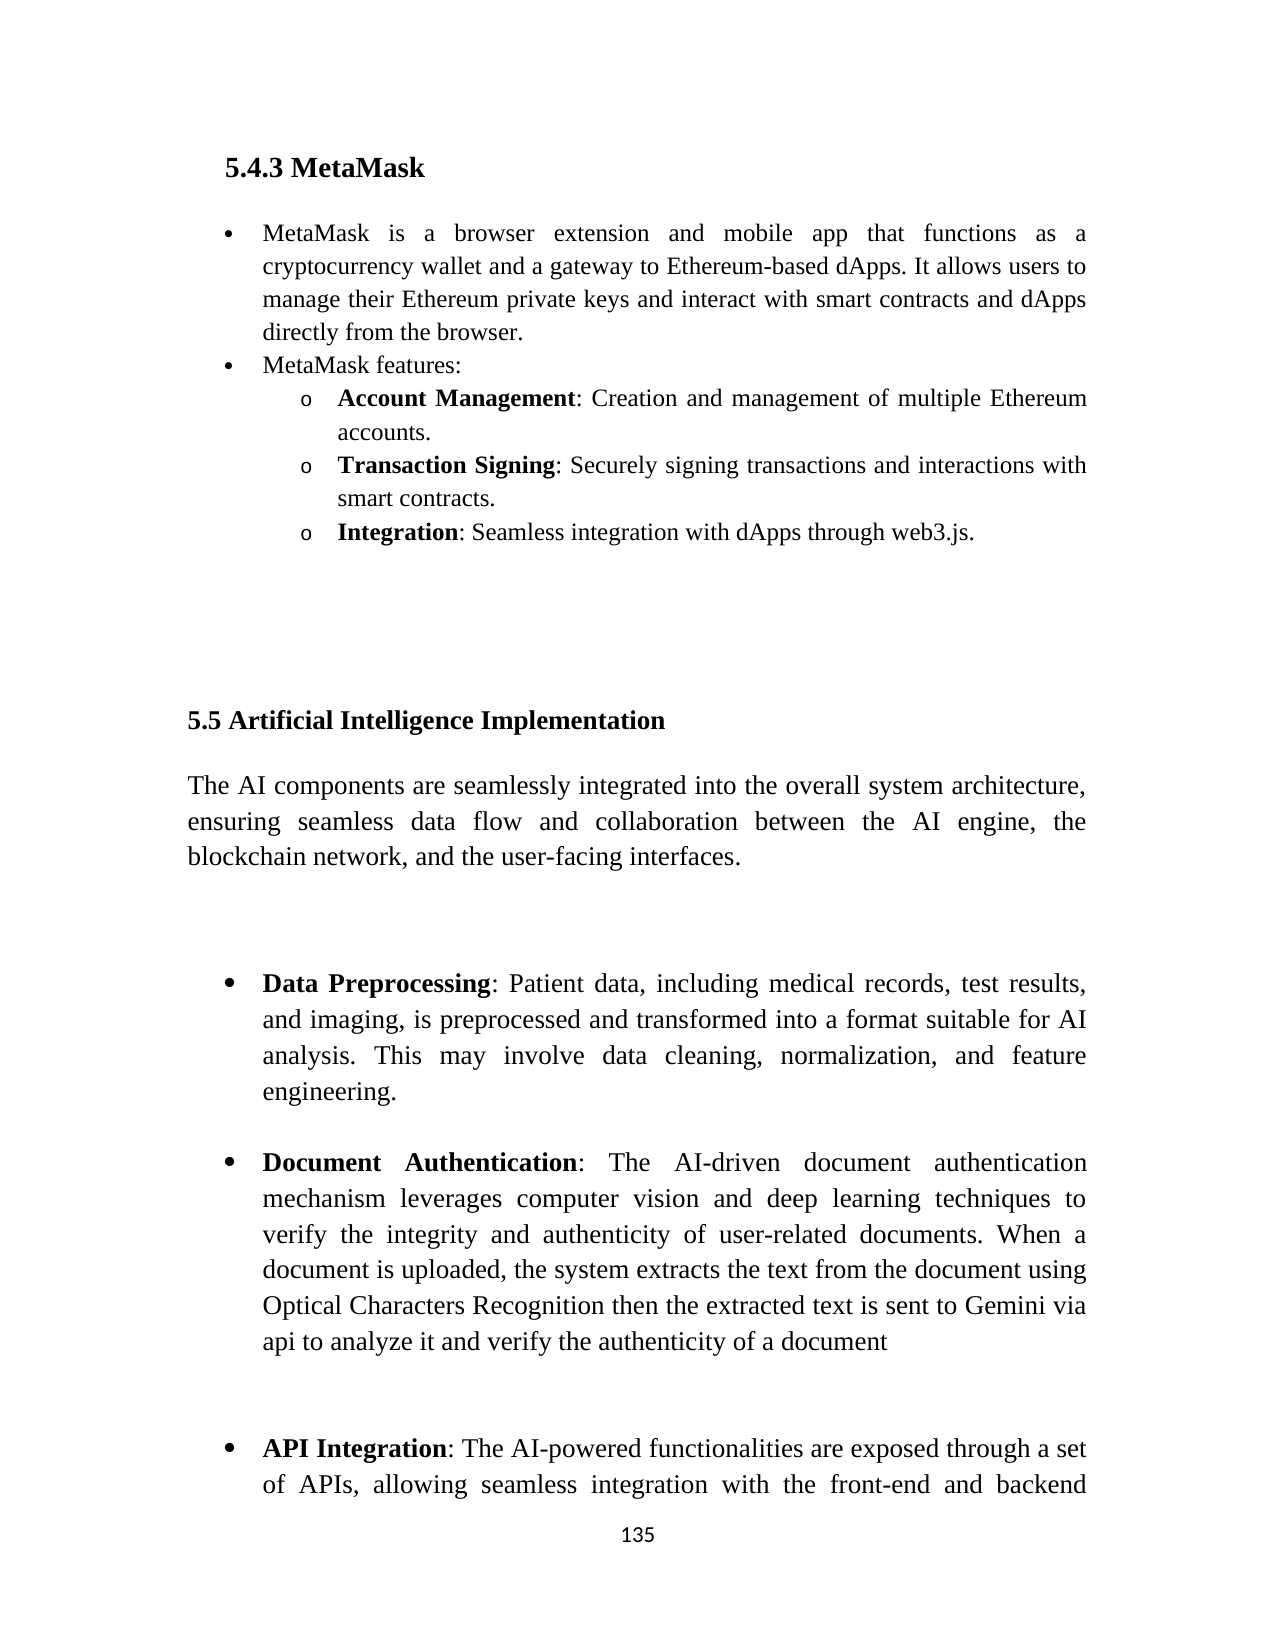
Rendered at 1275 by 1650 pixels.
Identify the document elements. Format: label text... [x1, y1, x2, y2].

text The AI components are seamlessly integrated into the overall system architecture, ensuring seamless data flow and collaboration between the AI engine, the blockchain network, and the user-facing interfaces. [187, 769, 1087, 872]
subtitle 5.5 Artificial Intelligence Implementation [187, 704, 1087, 735]
list Account Management: Creation and management of multiple Ethereum accounts. [300, 383, 1087, 445]
list MetaMask features: [225, 350, 1087, 378]
list Document Authentication: The AI-driven document authentication mechanism leverages computer vision and deep learning techniques to verify the integrity and authenticity of user-related documents. When a document is uploaded, the system extracts the text from the document using Optical Characters Recognition then the extracted text is sent to Gemini via api to analyze it and verify the authenticity of a document [225, 1146, 1087, 1356]
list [225, 1432, 1087, 1499]
list Data Preprocessing: Patient data, including medical records, test results, and imaging, is preprocessed and transformed into a format suitable for AI analysis. This may involve data cleaning, normalization, and feature engineering. [225, 967, 1087, 1106]
list Transaction Signing: Securely signing transactions and interactions with smart contracts. [300, 450, 1087, 512]
subtitle 5.4.3 MetaMask [187, 150, 1087, 183]
list Integration: Seamless integration with dApps through web3.js. [300, 517, 1087, 546]
list MetaMask is a browser extension and mobile app that functions as a cryptocurrency wallet and a gateway to Ethereum-based dApps. It allows users to manage their Ethereum private keys and interact with smart contracts and dApps directly from the browser. [225, 218, 1087, 346]
